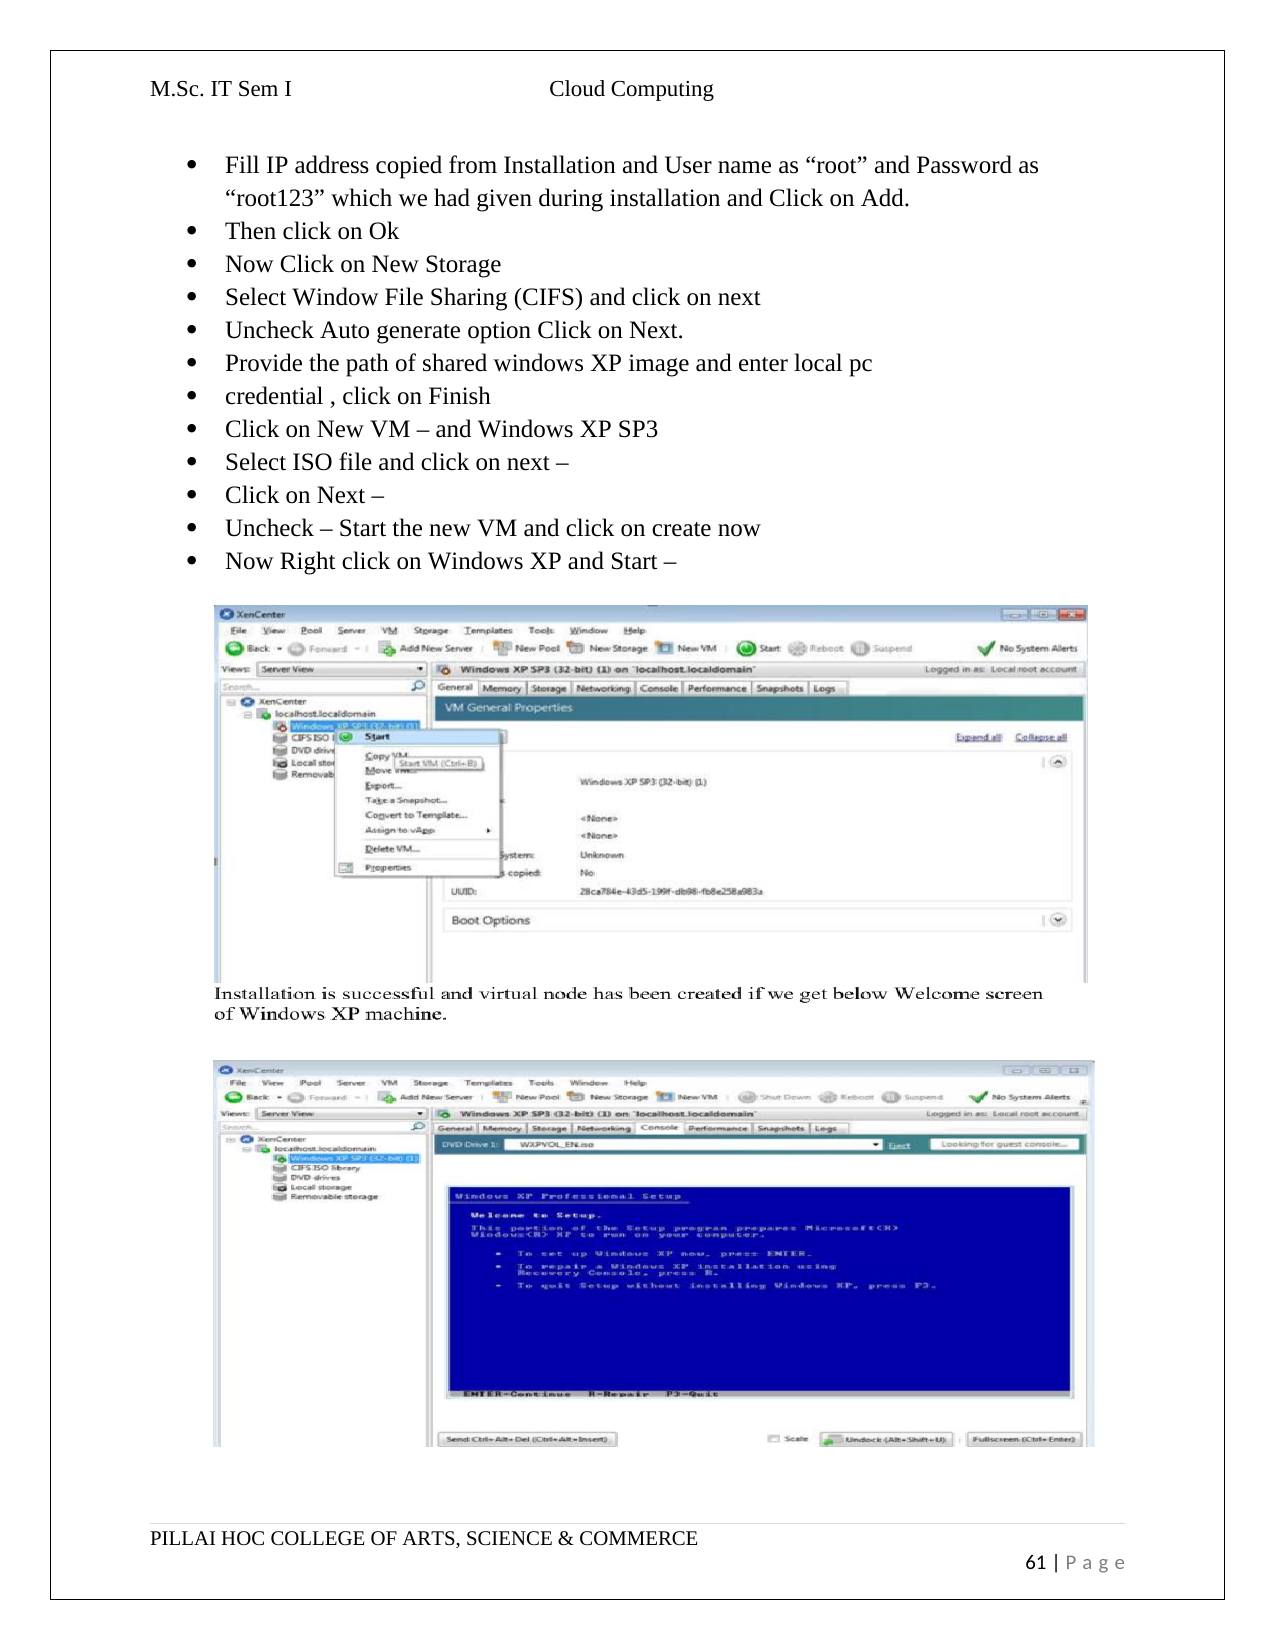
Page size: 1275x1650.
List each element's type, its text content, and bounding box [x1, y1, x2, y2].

picture [202, 600, 1111, 1032]
list credential , click on Finish [187, 381, 1125, 410]
picture [203, 1056, 1110, 1468]
list Select Window File Sharing (CIFS) and click on next [187, 282, 1125, 311]
list Provide the path of shared windows XP image and enter local pc [187, 348, 1125, 377]
list Then click on Ok [187, 216, 1125, 245]
list Click on Next – [187, 480, 1125, 509]
list Now Click on New Storage [187, 249, 1125, 278]
list Uncheck – Start the new VM and click on create now [187, 513, 1125, 542]
list Click on New VM – and Windows XP SP3 [187, 414, 1125, 443]
list Select ISO file and click on next – [187, 447, 1125, 476]
list Now Right click on Windows XP and Start – [187, 546, 1125, 575]
list Uncheck Auto generate option Click on Next. [187, 315, 1125, 344]
list Fill IP address copied from Installation and User name as “root” and Password as “root123” which we had given during installation and Click on Add. [187, 150, 1125, 212]
